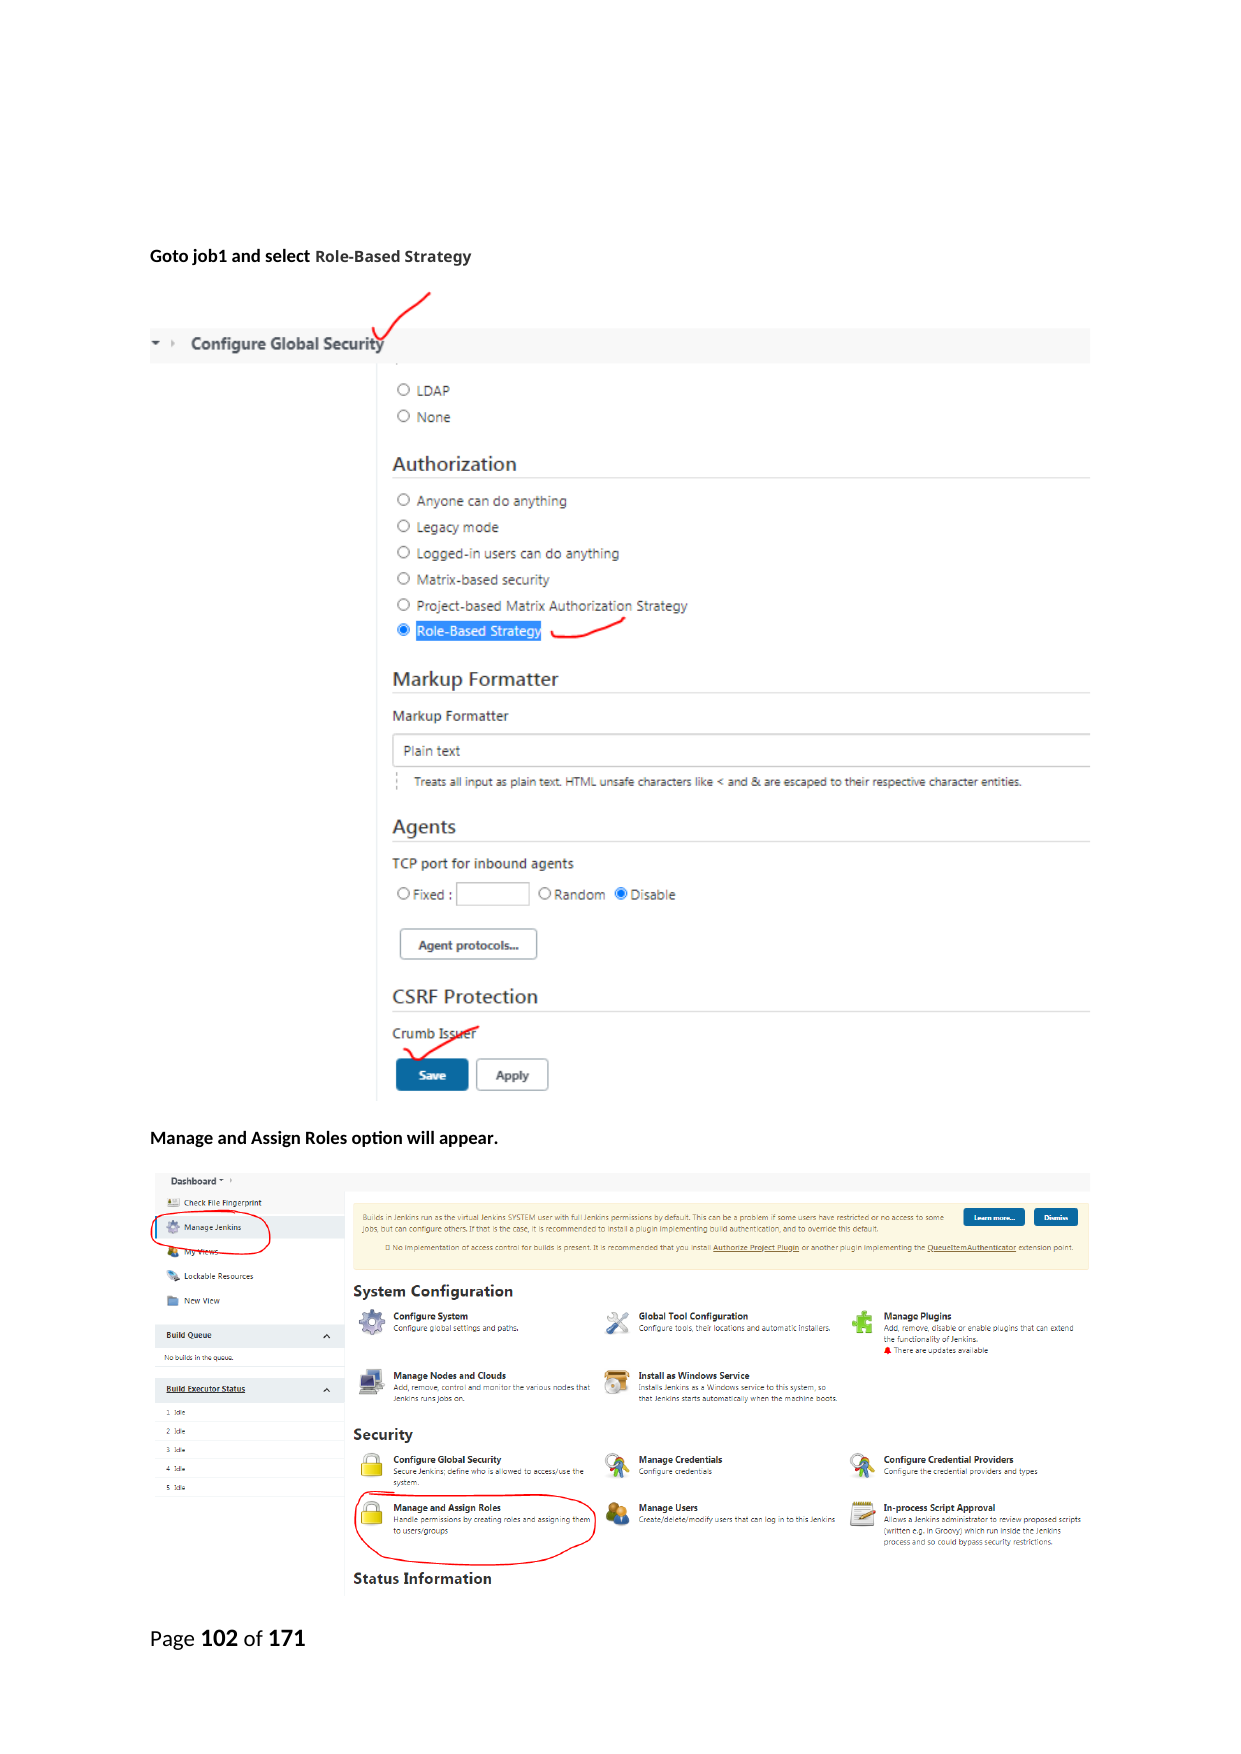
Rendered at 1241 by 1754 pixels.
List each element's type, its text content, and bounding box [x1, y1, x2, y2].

picture [150, 1173, 1091, 1596]
text Manage and Assign Roles option will appear. [150, 1126, 1090, 1149]
picture [150, 291, 1091, 1101]
text Goto job1 and select Role-Based Strategy [150, 244, 1090, 267]
